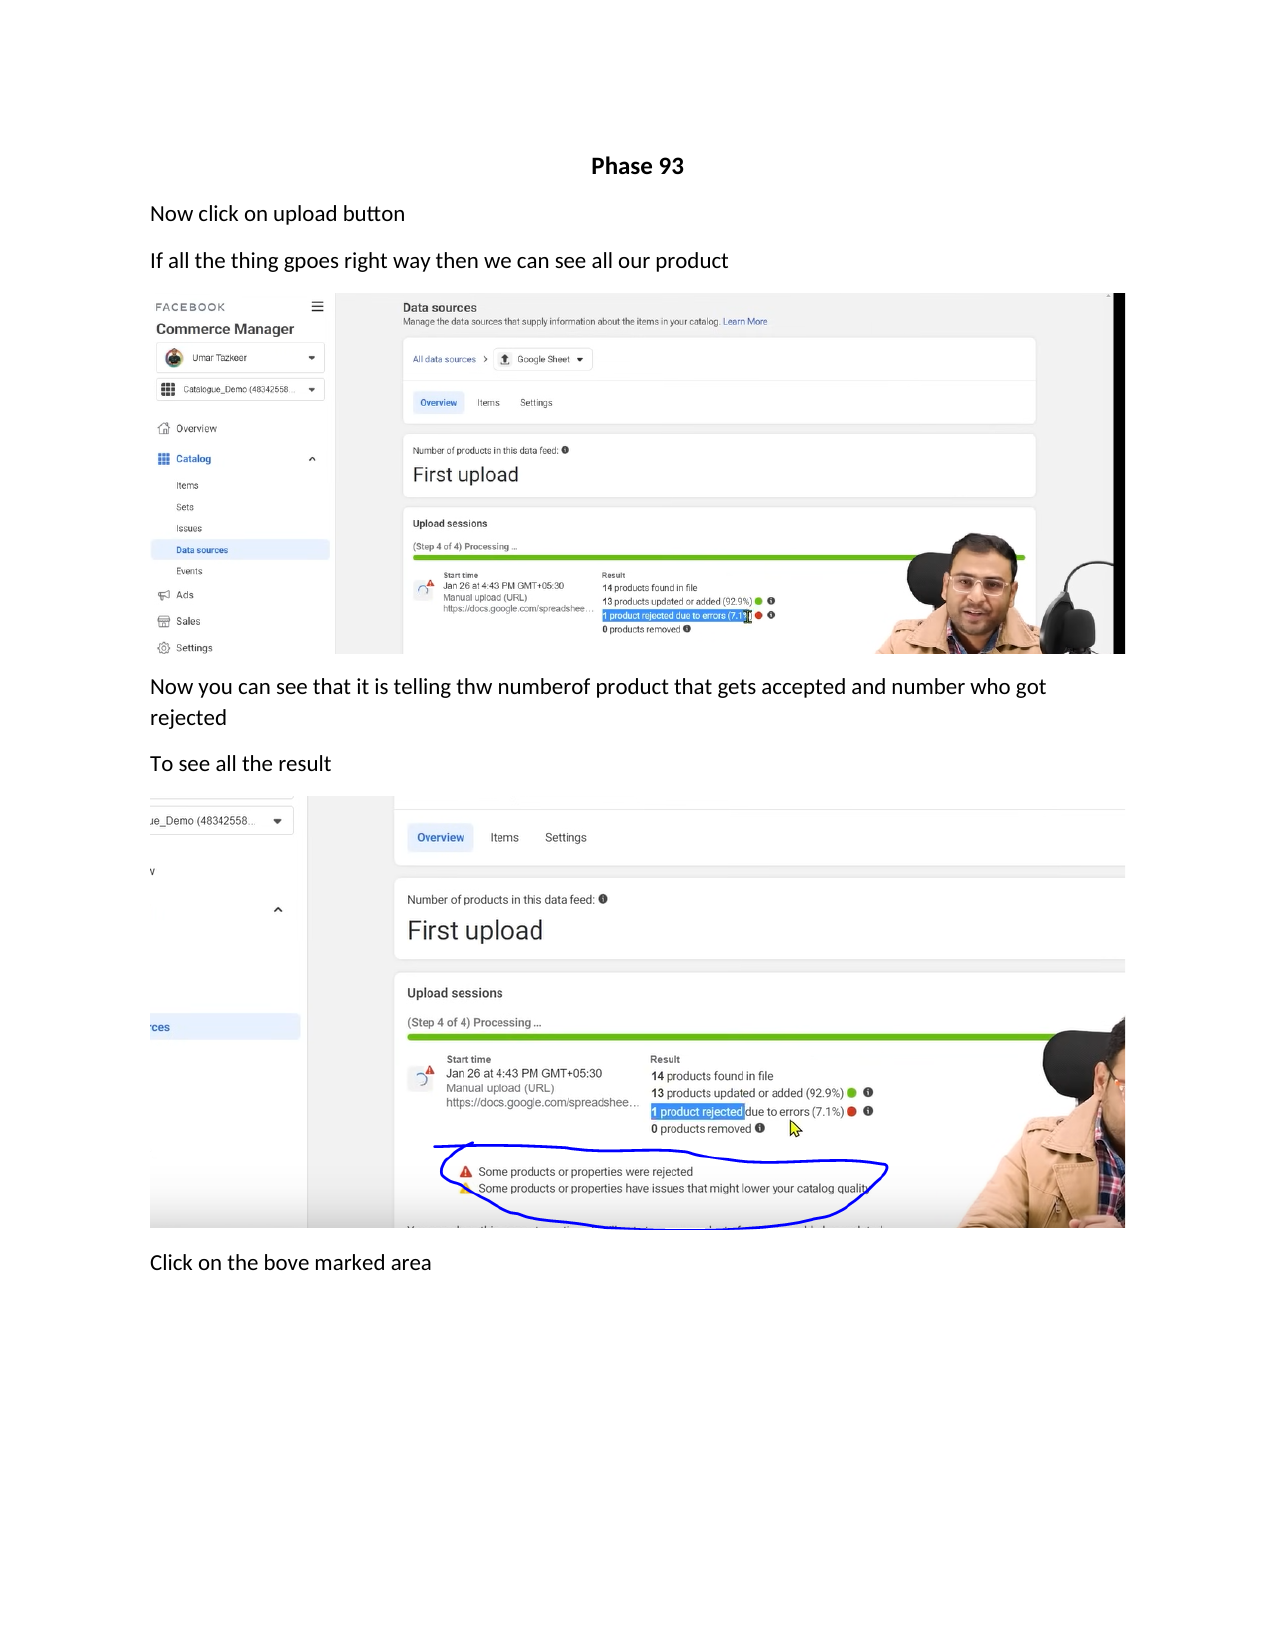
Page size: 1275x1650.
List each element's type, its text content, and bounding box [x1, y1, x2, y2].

text If all the thing gpoes right way then we can see all our product [150, 246, 1125, 274]
text Phase 93 [150, 150, 1125, 181]
text Now you can see that it is telling thw numberof product that gets accepted and number who got rejected [150, 672, 1125, 731]
text Click on the bove marked area [150, 1248, 1125, 1276]
text To see all the result [150, 749, 1125, 777]
picture [150, 293, 1125, 654]
text Now click on upload button [150, 199, 1125, 228]
picture [150, 796, 1125, 1230]
